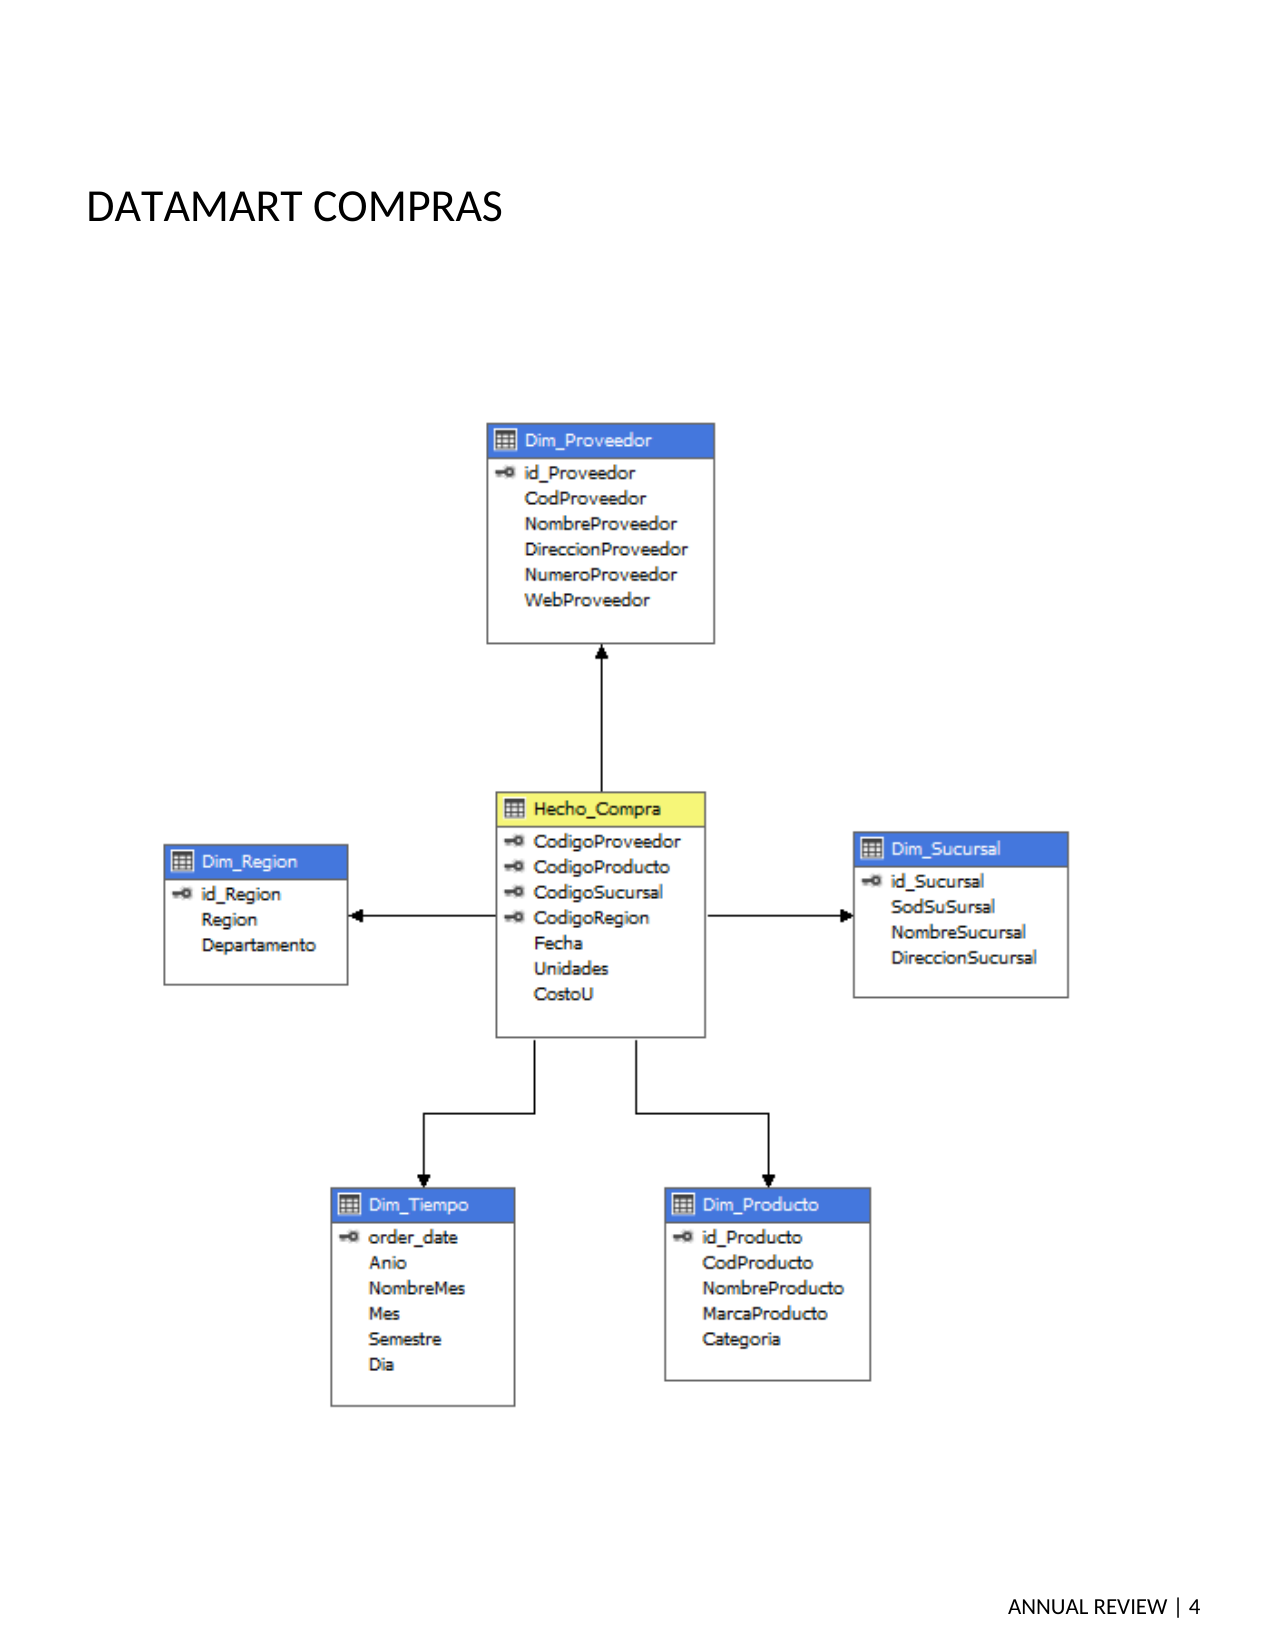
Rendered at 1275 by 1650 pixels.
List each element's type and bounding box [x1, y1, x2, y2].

picture [84, 376, 1196, 1418]
table_header [75, 75, 1200, 1519]
